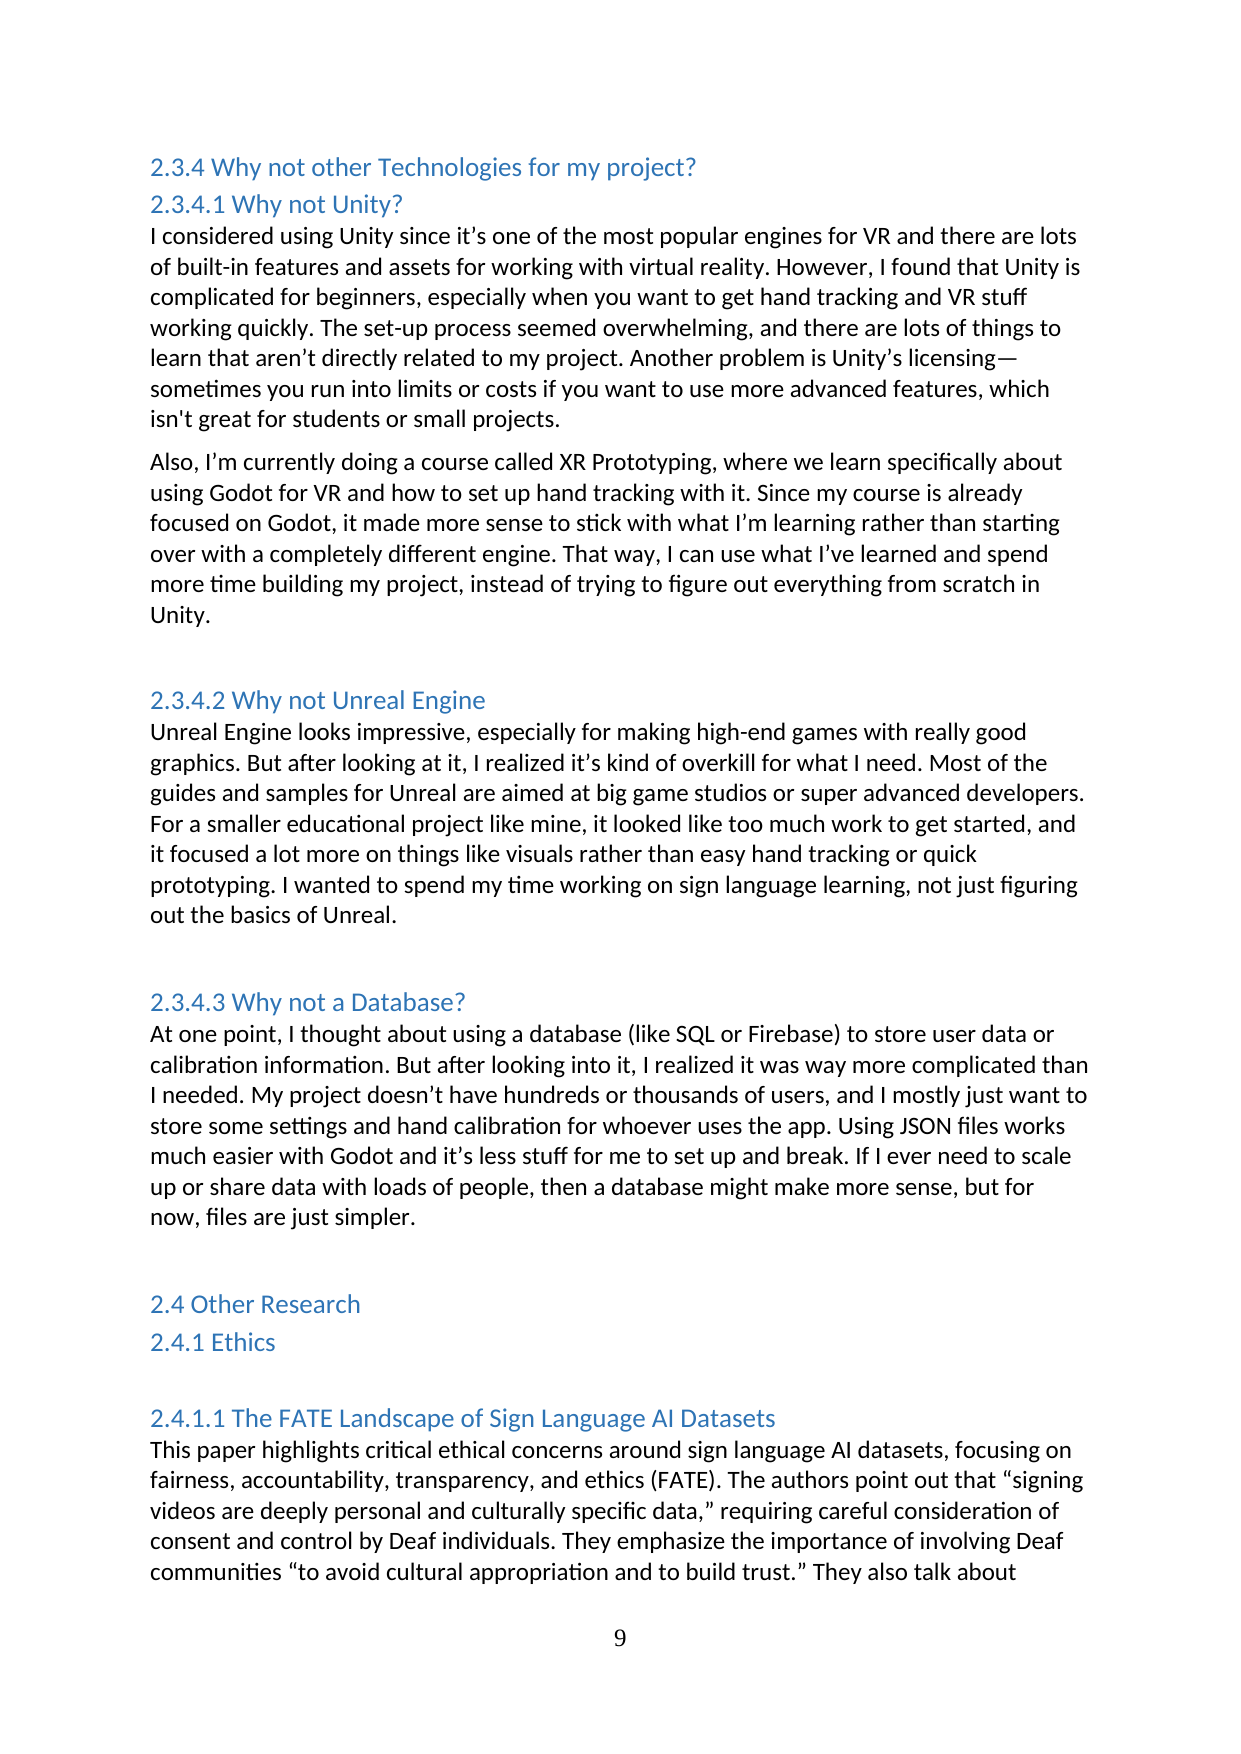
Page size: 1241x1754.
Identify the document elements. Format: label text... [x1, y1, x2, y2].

subtitle 2.3.4.3 Why not a Database? [150, 985, 1090, 1018]
text At one point, I thought about using a database (like SQL or Firebase) to store user data or calibration information. But after looking into it, I realized it was way more complicated than I needed. My project doesn’t have hundreds or thousands of users, and I mostly just want to store some settings and hand calibration for whoever uses the app. Using JSON files works much easier with Godot and it’s less stuff for me to set up and break. If I ever need to scale up or share data with loads of people, then a database might make more sense, but for now, files are just simpler. [150, 1018, 1090, 1232]
subtitle 2.3.4 Why not other Technologies for my project? [150, 150, 1090, 183]
subtitle 2.4 Other Research [150, 1288, 1090, 1321]
text Also, I’m currently doing a course called XR Prototyping, where we learn specifically about using Godot for VR and how to set up hand tracking with it. Since my course is already focused on Godot, it made more sense to stick with what I’m learning rather than starting over with a completely different engine. That way, I can use what I’ve learned and spend more time building my project, instead of trying to figure out everything from scratch in Unity. [150, 446, 1090, 629]
text I considered using Unity since it’s one of the most popular engines for VR and there are lots of built-in features and assets for working with virtual reality. However, I found that Unity is complicated for beginners, especially when you want to get hand tracking and VR stuff working quickly. The set-up process seemed overwhelming, and there are lots of things to learn that aren’t directly related to my project. Another problem is Unity’s licensing—sometimes you run into limits or costs if you want to use more advanced features, which isn't great for students or small projects. [150, 220, 1090, 434]
subtitle 2.3.4.1 Why not Unity? [150, 187, 1090, 220]
text Unreal Engine looks impressive, especially for making high-end games with really good graphics. But after looking at it, I realized it’s kind of overkill for what I need. Most of the guides and samples for Unreal are aimed at big game studios or super advanced developers. For a smaller educational project like mine, it looked like too much work to get started, and it focused a lot more on things like visuals rather than easy hand tracking or quick prototyping. I wanted to spend my time working on sign language learning, not just figuring out the basics of Unreal. [150, 716, 1090, 930]
subtitle 2.4.1.1 The FATE Landscape of Sign Language AI Datasets [150, 1401, 1090, 1434]
subtitle 2.3.4.2 Why not Unreal Engine [150, 683, 1090, 716]
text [150, 1434, 1090, 1586]
subtitle 2.4.1 Ethics [150, 1325, 1090, 1358]
